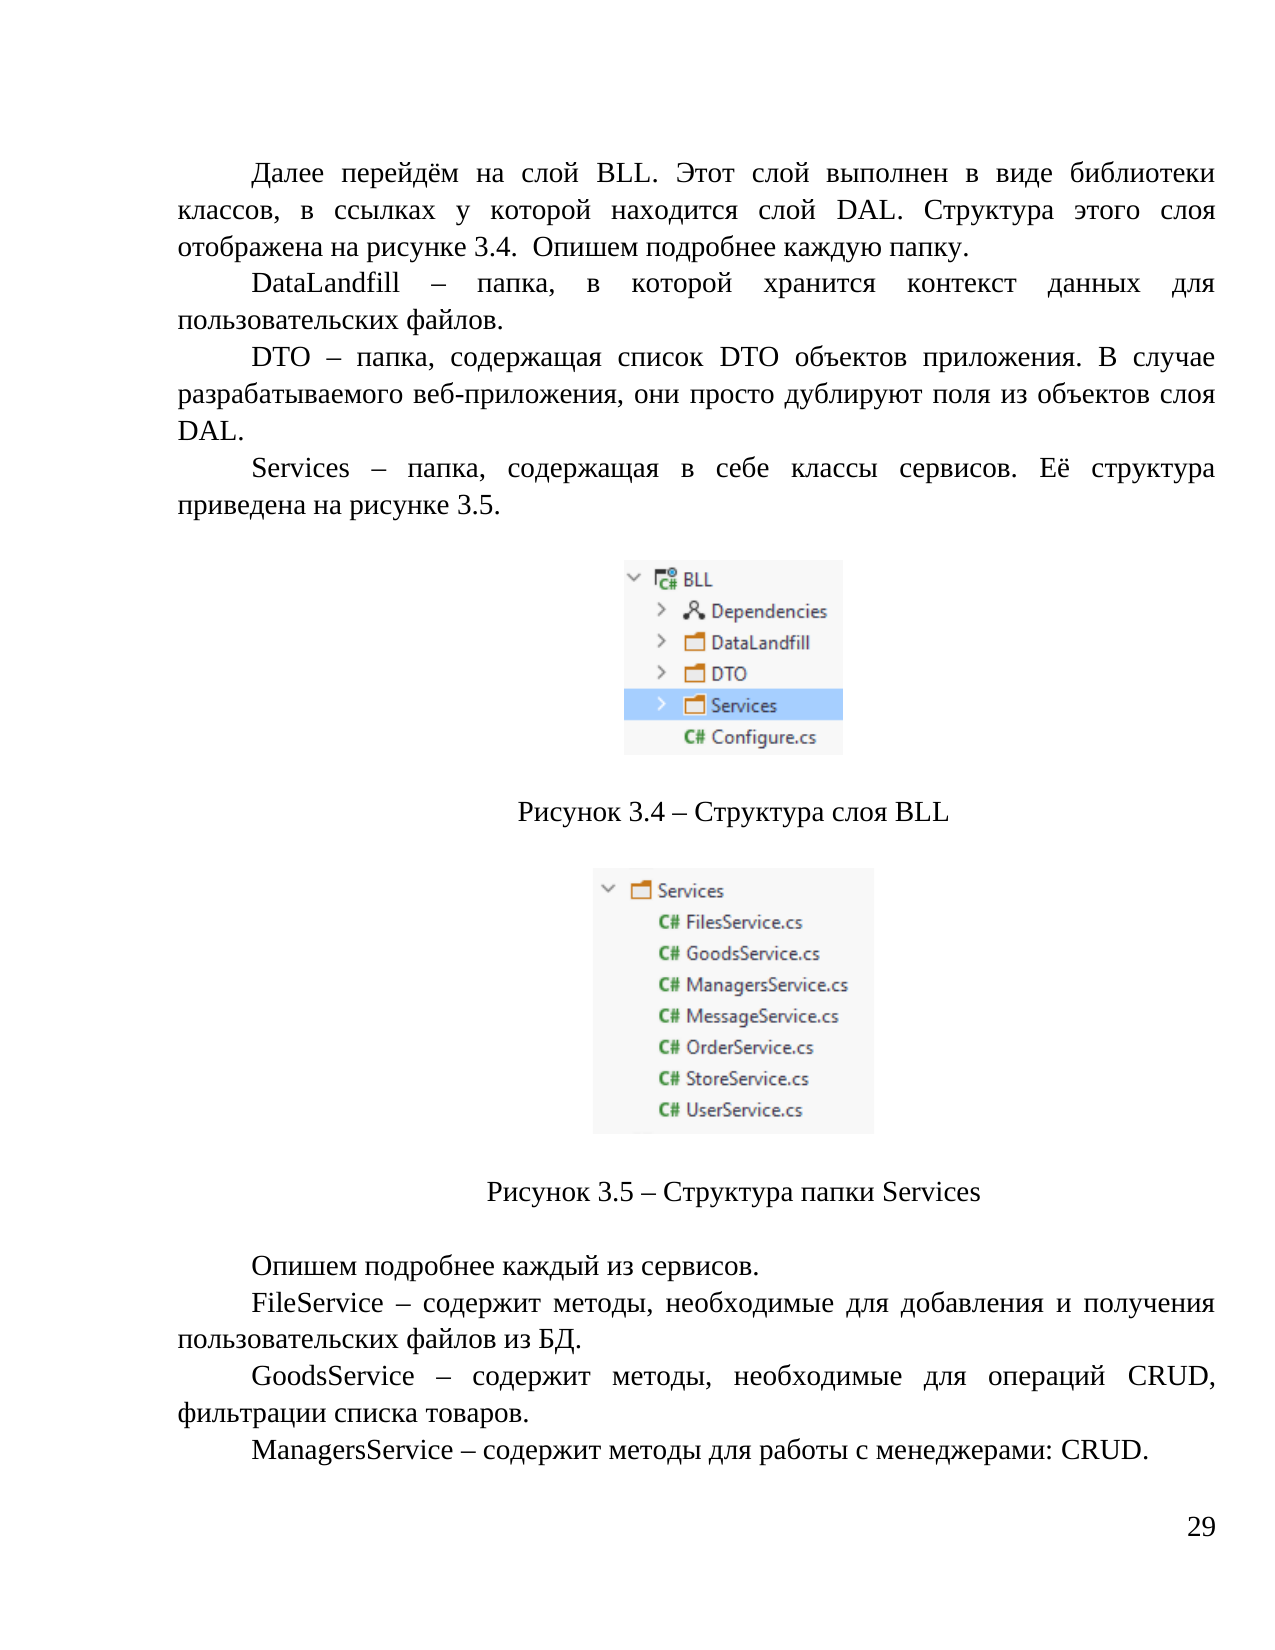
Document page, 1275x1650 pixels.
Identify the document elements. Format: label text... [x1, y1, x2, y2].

text GoodsService – содержит методы, необходимые для операций CRUD, фильтрации списка товаров. [177, 1358, 1216, 1429]
text Рисунок 3.4 – Структура слоя BLL [177, 794, 1216, 828]
picture [592, 868, 875, 1134]
text Рисунок 3.5 – Структура папки Services [177, 1174, 1216, 1208]
text FileService – содержит методы, необходимые для добавления и получения пользовательских файлов из БД. [177, 1285, 1216, 1355]
text Далее перейдём на слой BLL. Этот слой выполнен в виде библиотеки классов, в ссылках у которой находится слой DAL. Структура этого слоя отображена на рисунке 3.4. Опишем подробнее каждую папку. [177, 155, 1216, 262]
picture [624, 560, 843, 755]
text ManagersService – содержит методы для работы с менеджерами: CRUD. [177, 1432, 1216, 1466]
text DTO – папка, содержащая список DTO объектов приложения. В случае разрабатываемого веб-приложения, они просто дублируют поля из объектов слоя DAL. [177, 339, 1216, 447]
text Services – папка, содержащая в себе классы сервисов. Её структура приведена на рисунке 3.5. [177, 450, 1216, 520]
text DataLandfill – папка, в которой хранится контекст данных для пользовательских файлов. [177, 266, 1216, 336]
text Опишем подробнее каждый из сервисов. [177, 1248, 1216, 1281]
